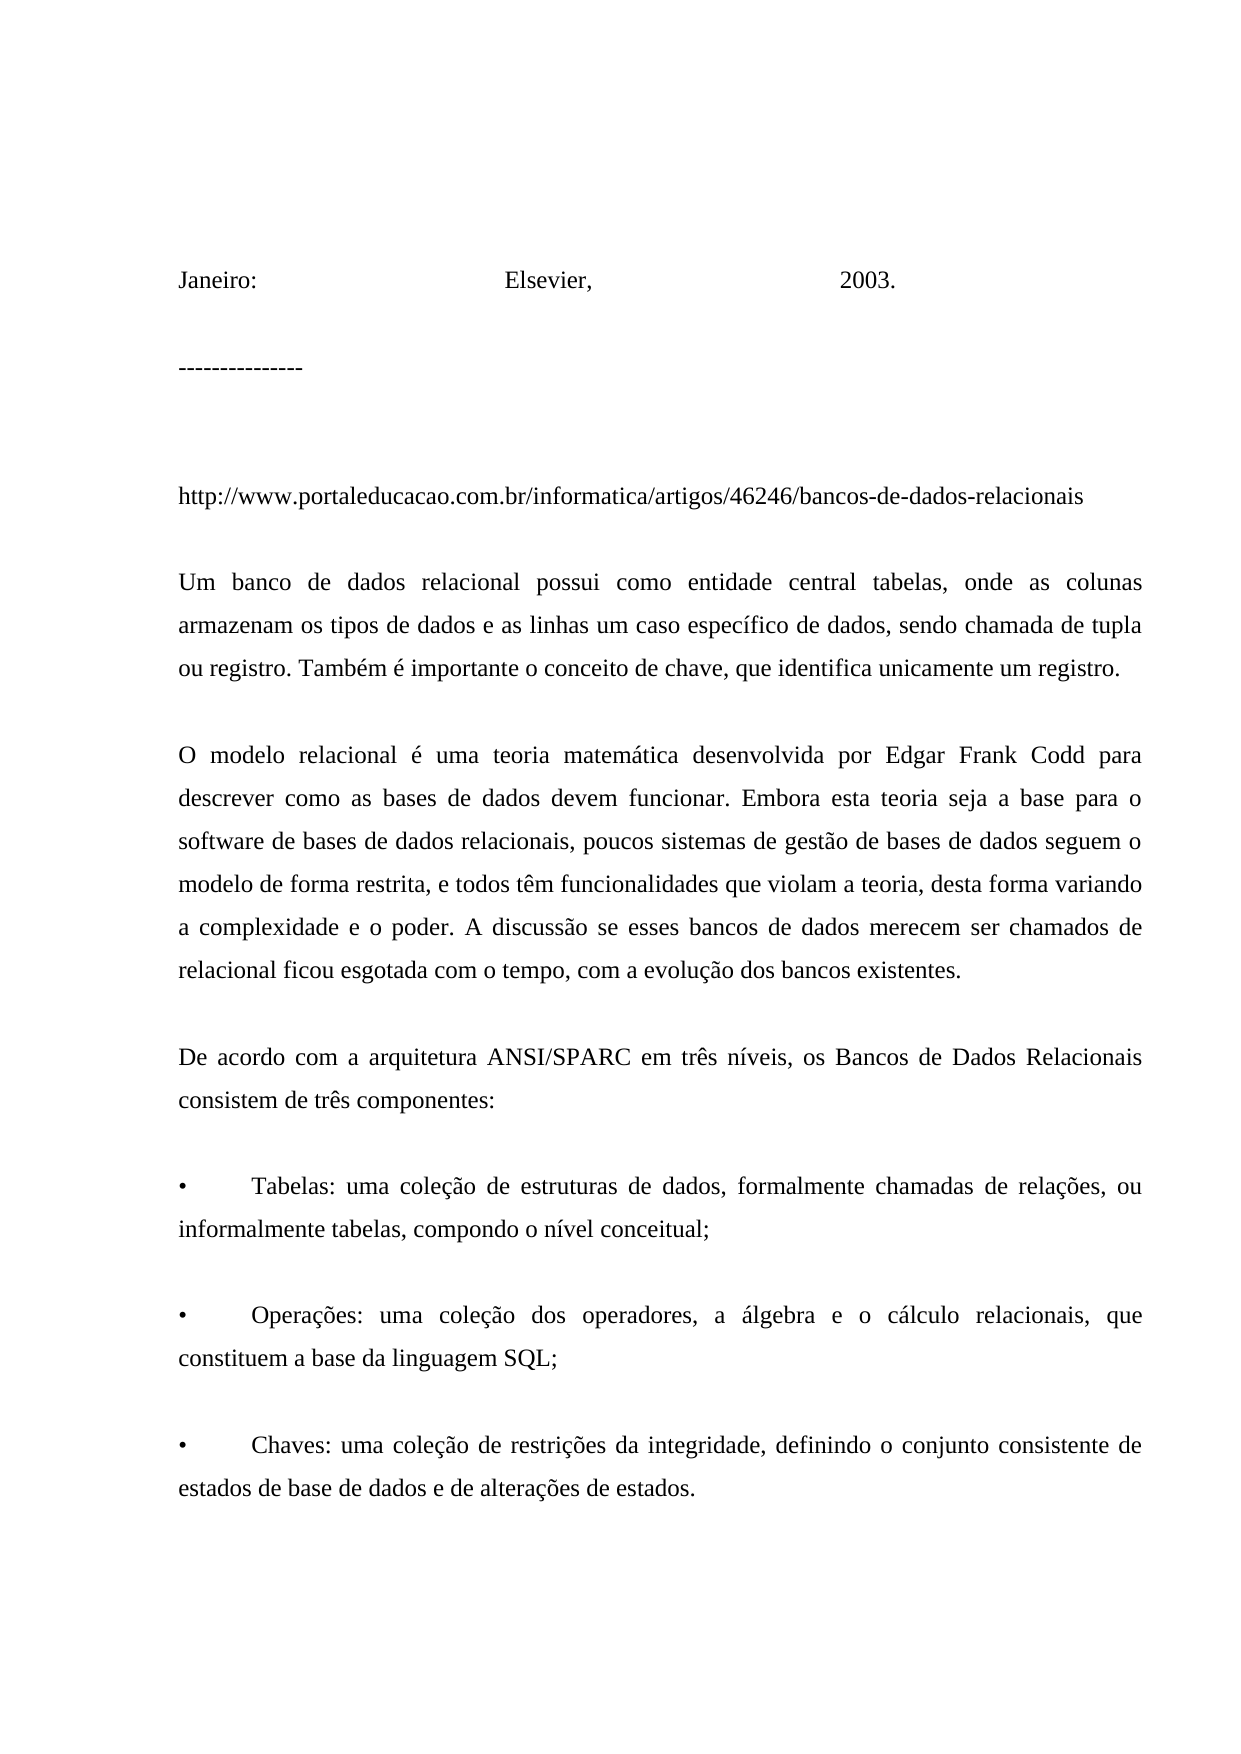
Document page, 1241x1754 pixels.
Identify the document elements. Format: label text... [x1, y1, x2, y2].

text --------------- [178, 352, 1143, 380]
text Janeiro: Elsevier, 2003. [178, 265, 1143, 337]
text • Chaves: uma coleção de restrições da integridade, definindo o conjunto consistente de estados de base de dados e de alterações de estados. [178, 1430, 1143, 1502]
text • Tabelas: uma coleção de estruturas de dados, formalmente chamadas de relações, ou informalmente tabelas, compondo o nível conceitual; [178, 1171, 1143, 1243]
text http://www.portaleducacao.com.br/informatica/artigos/46246/bancos-de-dados-relacionais [178, 481, 1143, 510]
text De acordo com a arquitetura ANSI/SPARC em três níveis, os Bancos de Dados Relacionais consistem de três componentes: [178, 1042, 1143, 1113]
text • Operações: uma coleção dos operadores, a álgebra e o cálculo relacionais, que constituem a base da linguagem SQL; [178, 1300, 1143, 1372]
text O modelo relacional é uma teoria matemática desenvolvida por Edgar Frank Codd para descrever como as bases de dados devem funcionar. Embora esta teoria seja a base para o software de bases de dados relacionais, poucos sistemas de gestão de bases de dados seguem o modelo de forma restrita, e todos têm funcionalidades que violam a teoria, desta forma variando a complexidade e o poder. A discussão se esses bancos de dados merecem ser chamados de relacional ficou esgotada com o tempo, com a evolução dos bancos existentes. [178, 740, 1143, 984]
text Um banco de dados relacional possui como entidade central tabelas, onde as colunas armazenam os tipos de dados e as linhas um caso específico de dados, sendo chamada de tupla ou registro. Também é importante o conceito de chave, que identifica unicamente um registro. [178, 567, 1143, 682]
